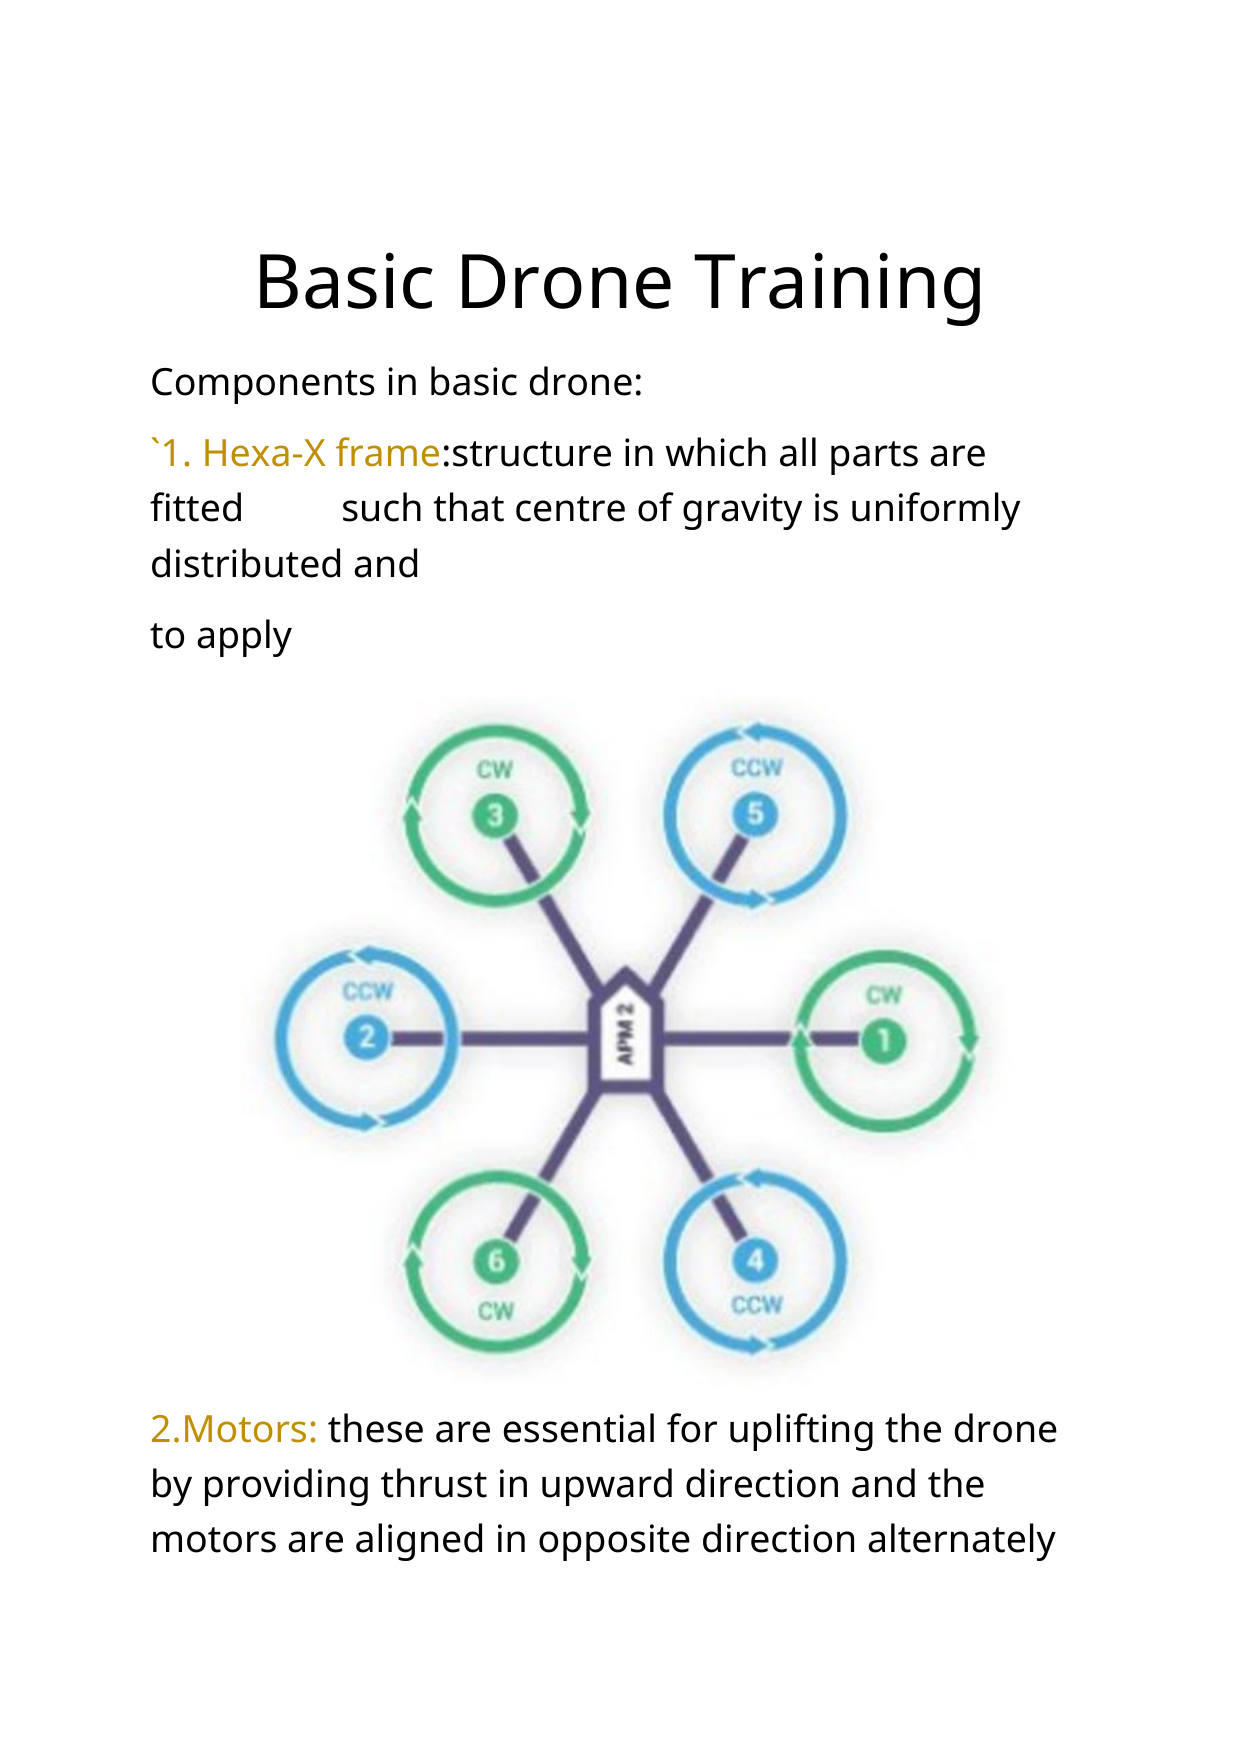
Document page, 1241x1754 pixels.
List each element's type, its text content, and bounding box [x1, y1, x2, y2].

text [150, 1039, 1090, 1563]
text Basic Drone Training [150, 228, 1090, 330]
text to apply [150, 609, 1090, 660]
picture [219, 682, 1025, 1400]
text Components in basic drone: [150, 355, 1090, 406]
text `1. Hexa-X frame:structure in which all parts are fitted such that centre of gravity is uniformly distributed and [150, 427, 1090, 588]
